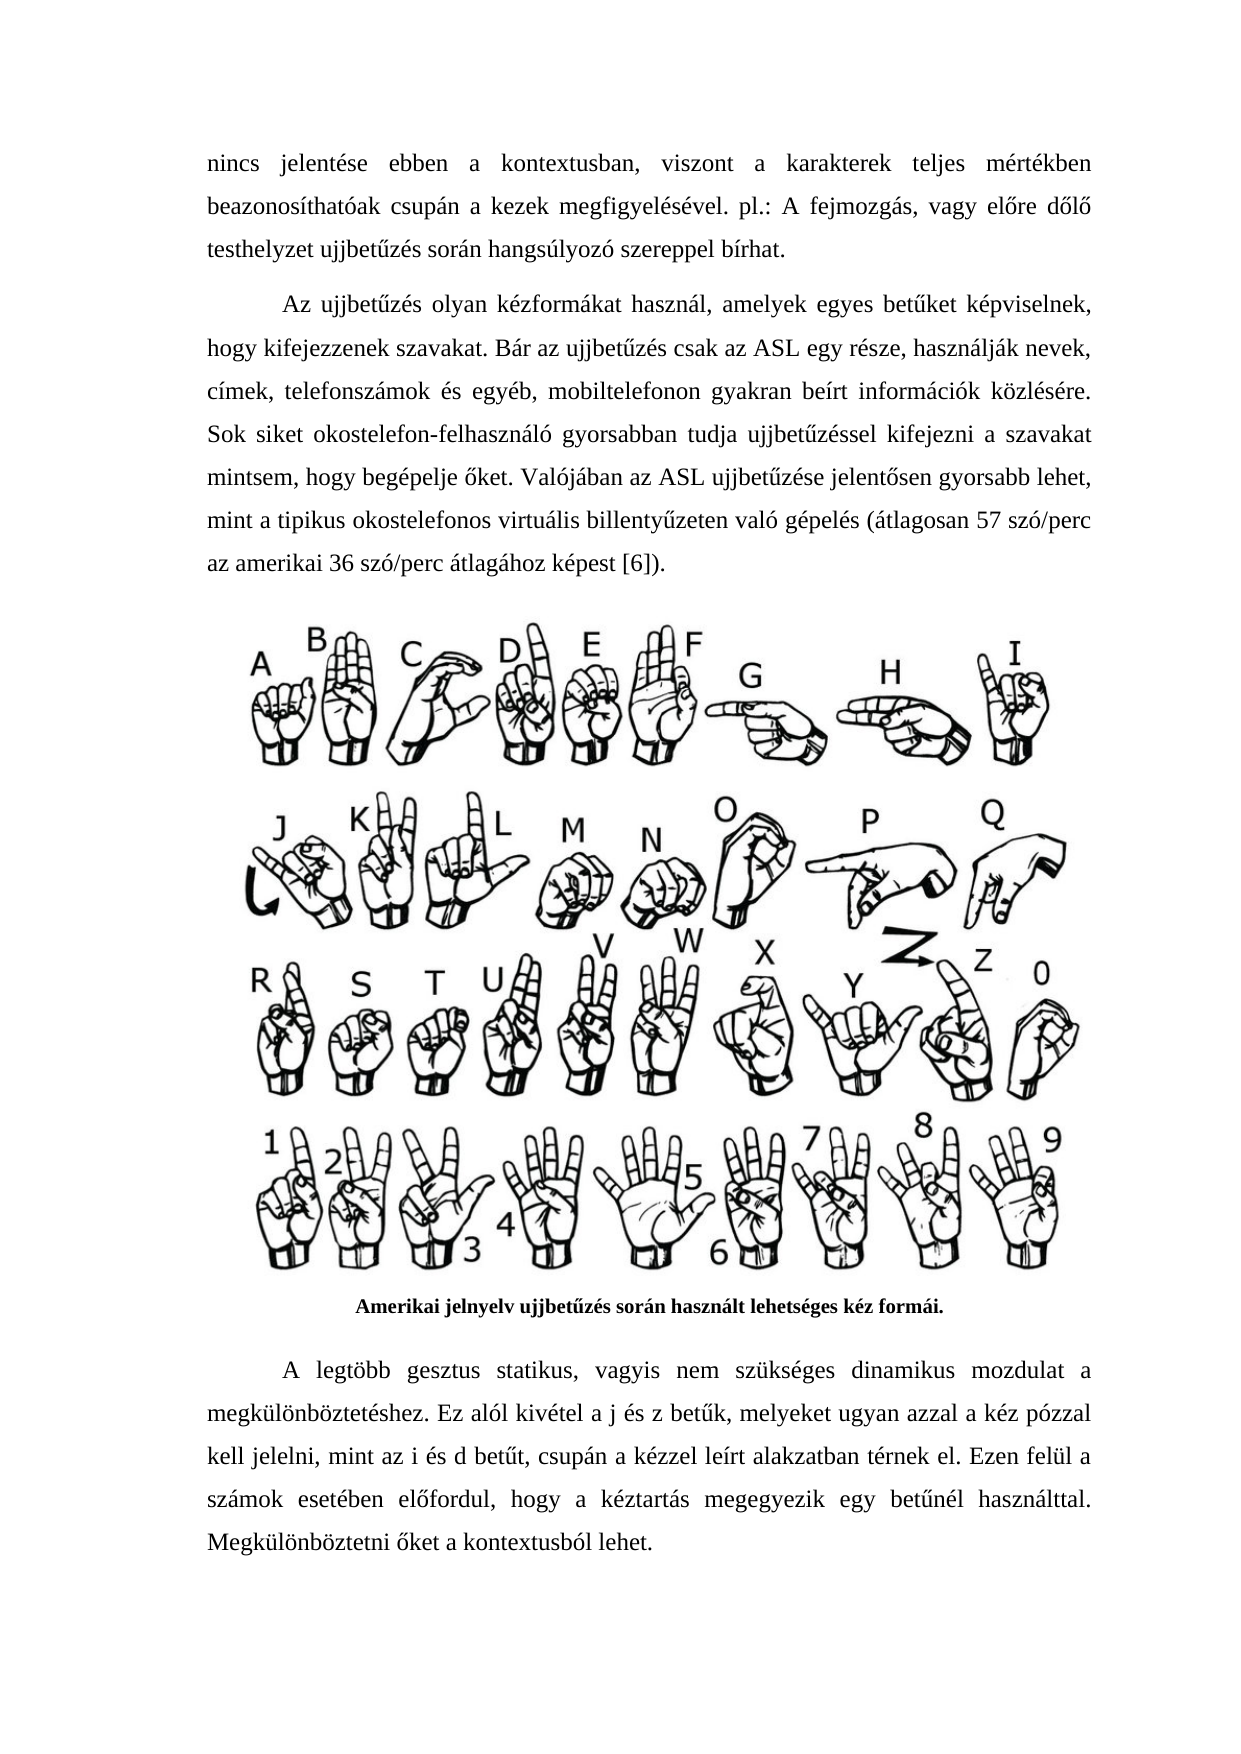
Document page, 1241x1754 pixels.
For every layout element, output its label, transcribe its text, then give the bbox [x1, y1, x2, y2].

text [207, 148, 1092, 263]
text A legtöbb gesztus statikus, vagyis nem szükséges dinamikus mozdulat a megkülönböztetéshez. Ez alól kivétel a j és z betűk, melyeket ugyan azzal a kéz pózzal kell jelelni, mint az i és d betűt, csupán a kézzel leírt alakzatban térnek el. Ezen felül a számok esetében előfordul, hogy a kéztartás megegyezik egy betűnél használttal. Megkülönböztetni őket a kontextusból lehet. [207, 1355, 1092, 1556]
text Amerikai jelnyelv ujjbetűzés során használt lehetséges kéz formái. [207, 1294, 1092, 1318]
picture [207, 616, 1093, 1282]
text Az ujjbetűzés olyan kézformákat használ, amelyek egyes betűket képviselnek, hogy kifejezzenek szavakat. Bár az ujjbetűzés csak az ASL egy része, használják nevek, címek, telefonszámok és egyéb, mobiltelefonon gyakran beírt információk közlésére. Sok siket okostelefon-felhasználó gyorsabban tudja ujjbetűzéssel kifejezni a szavakat mintsem, hogy begépelje őket. Valójában az ASL ujjbetűzése jelentősen gyorsabb lehet, mint a tipikus okostelefonos virtuális billentyűzeten való gépelés (átlagosan 57 szó/perc az amerikai 36 szó/perc átlagához képest). [207, 289, 1092, 577]
